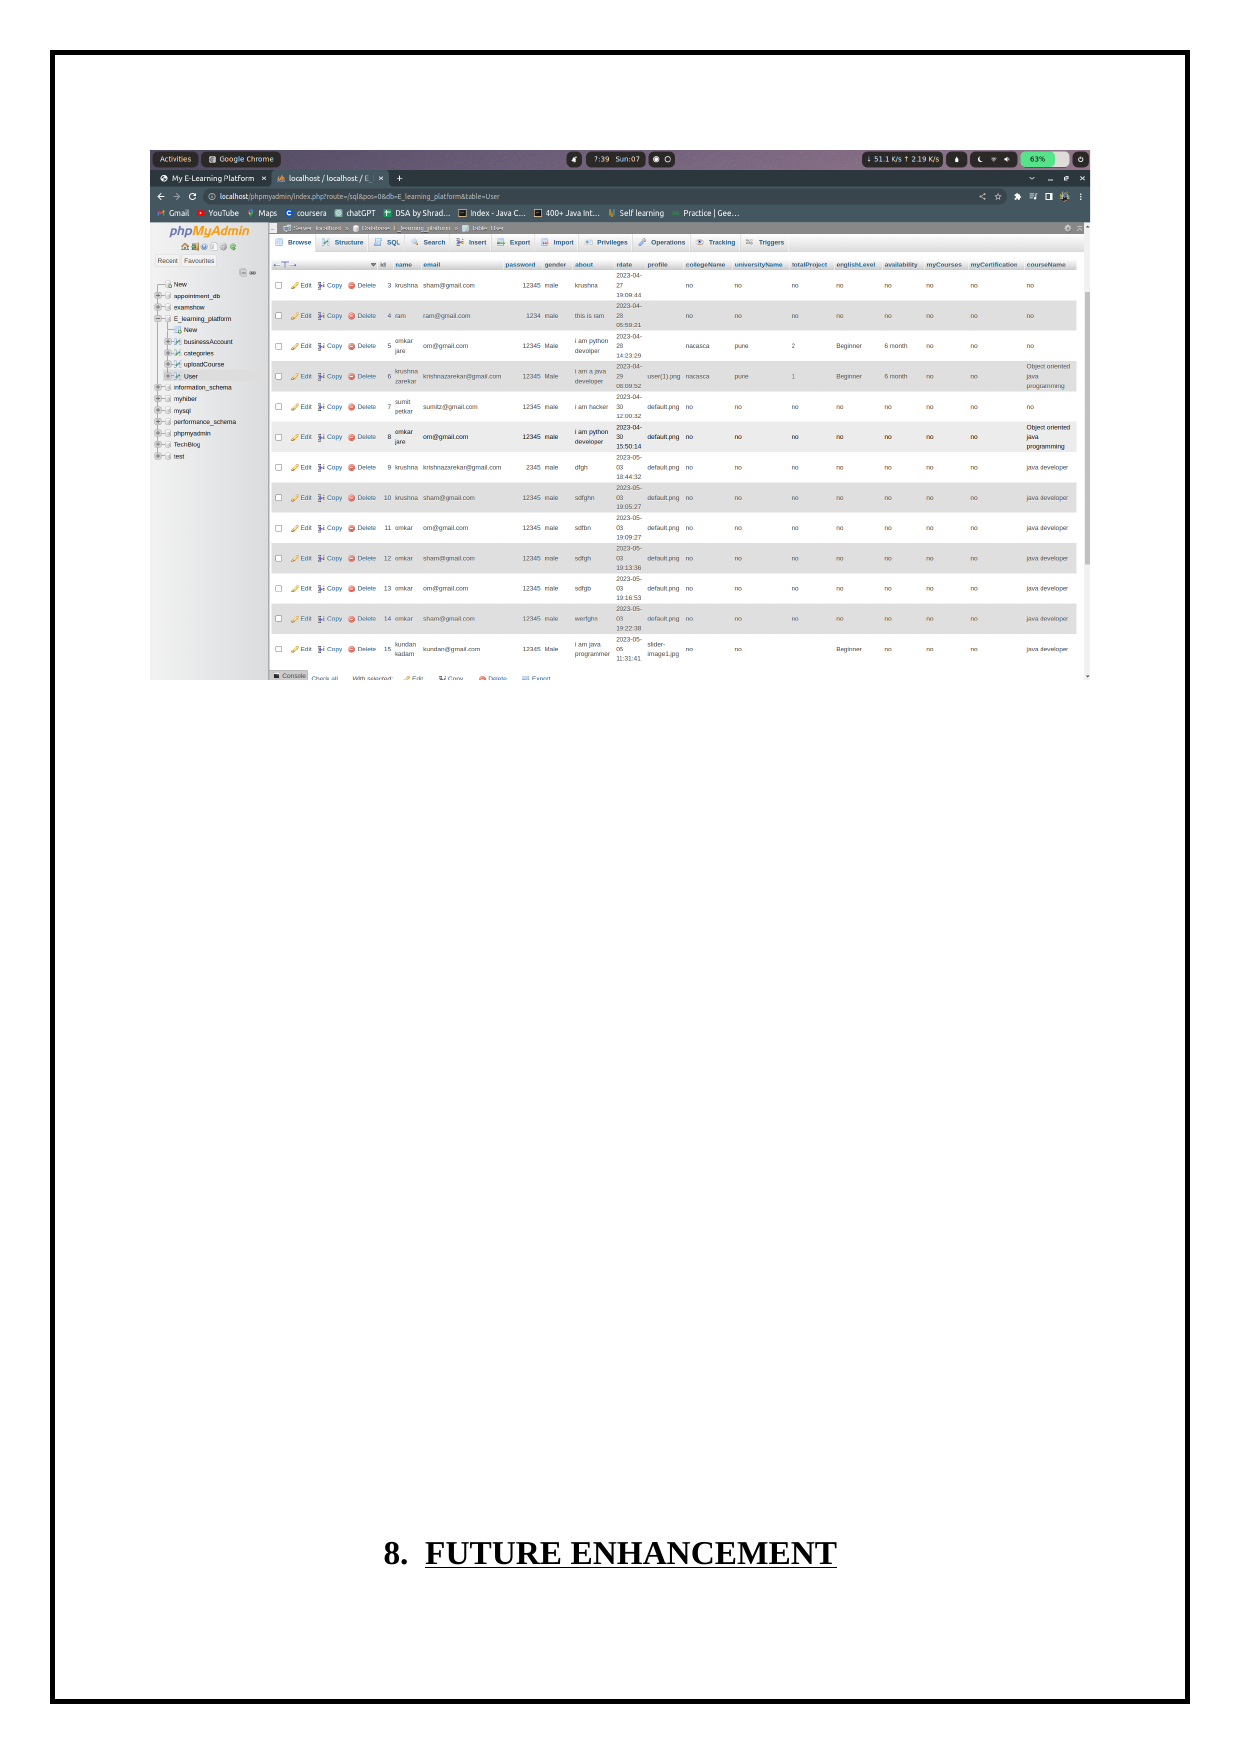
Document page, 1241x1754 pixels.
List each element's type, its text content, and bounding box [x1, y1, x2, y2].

text 8. FUTURE ENHANCEMENT [375, 1533, 916, 1572]
picture [150, 150, 1091, 680]
